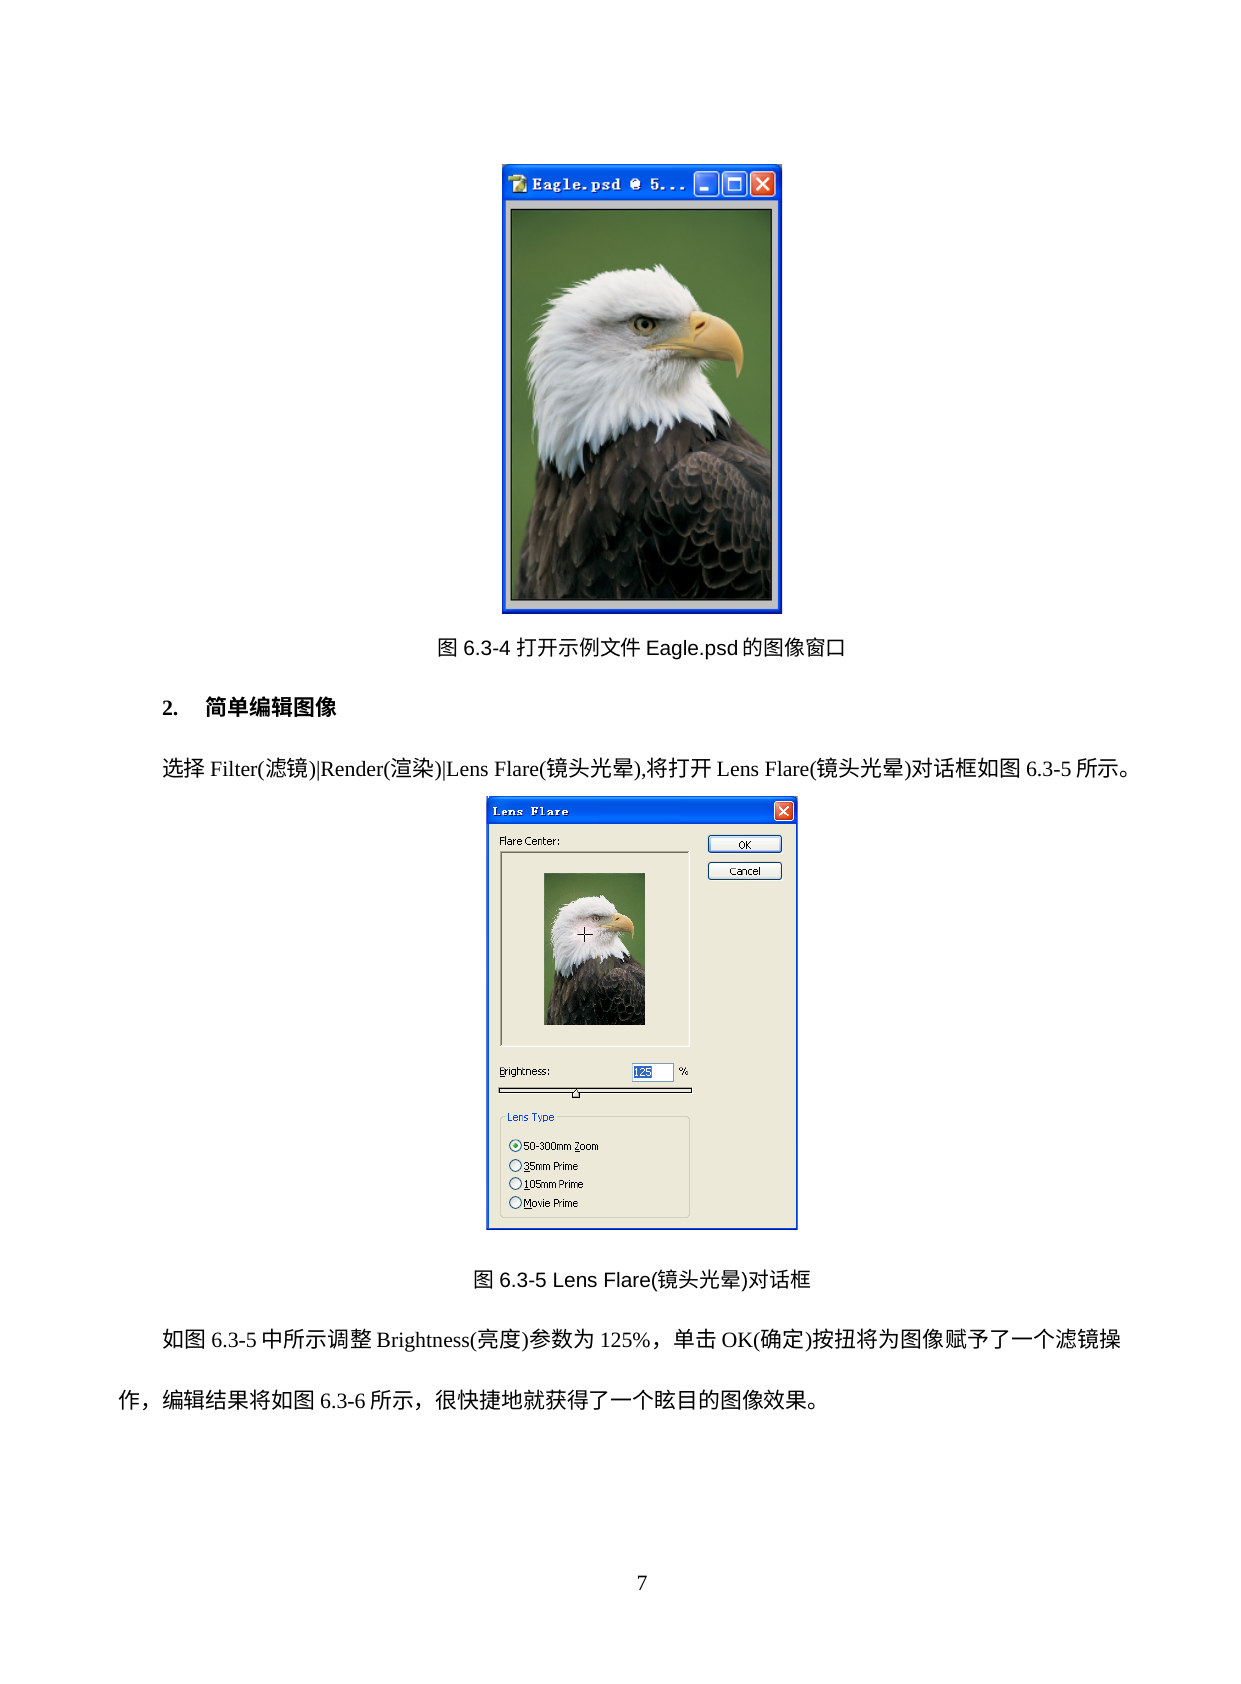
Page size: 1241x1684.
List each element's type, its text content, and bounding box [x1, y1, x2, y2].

picture [502, 164, 783, 614]
picture [486, 796, 798, 1230]
list 简单编辑图像 [162, 676, 1122, 736]
